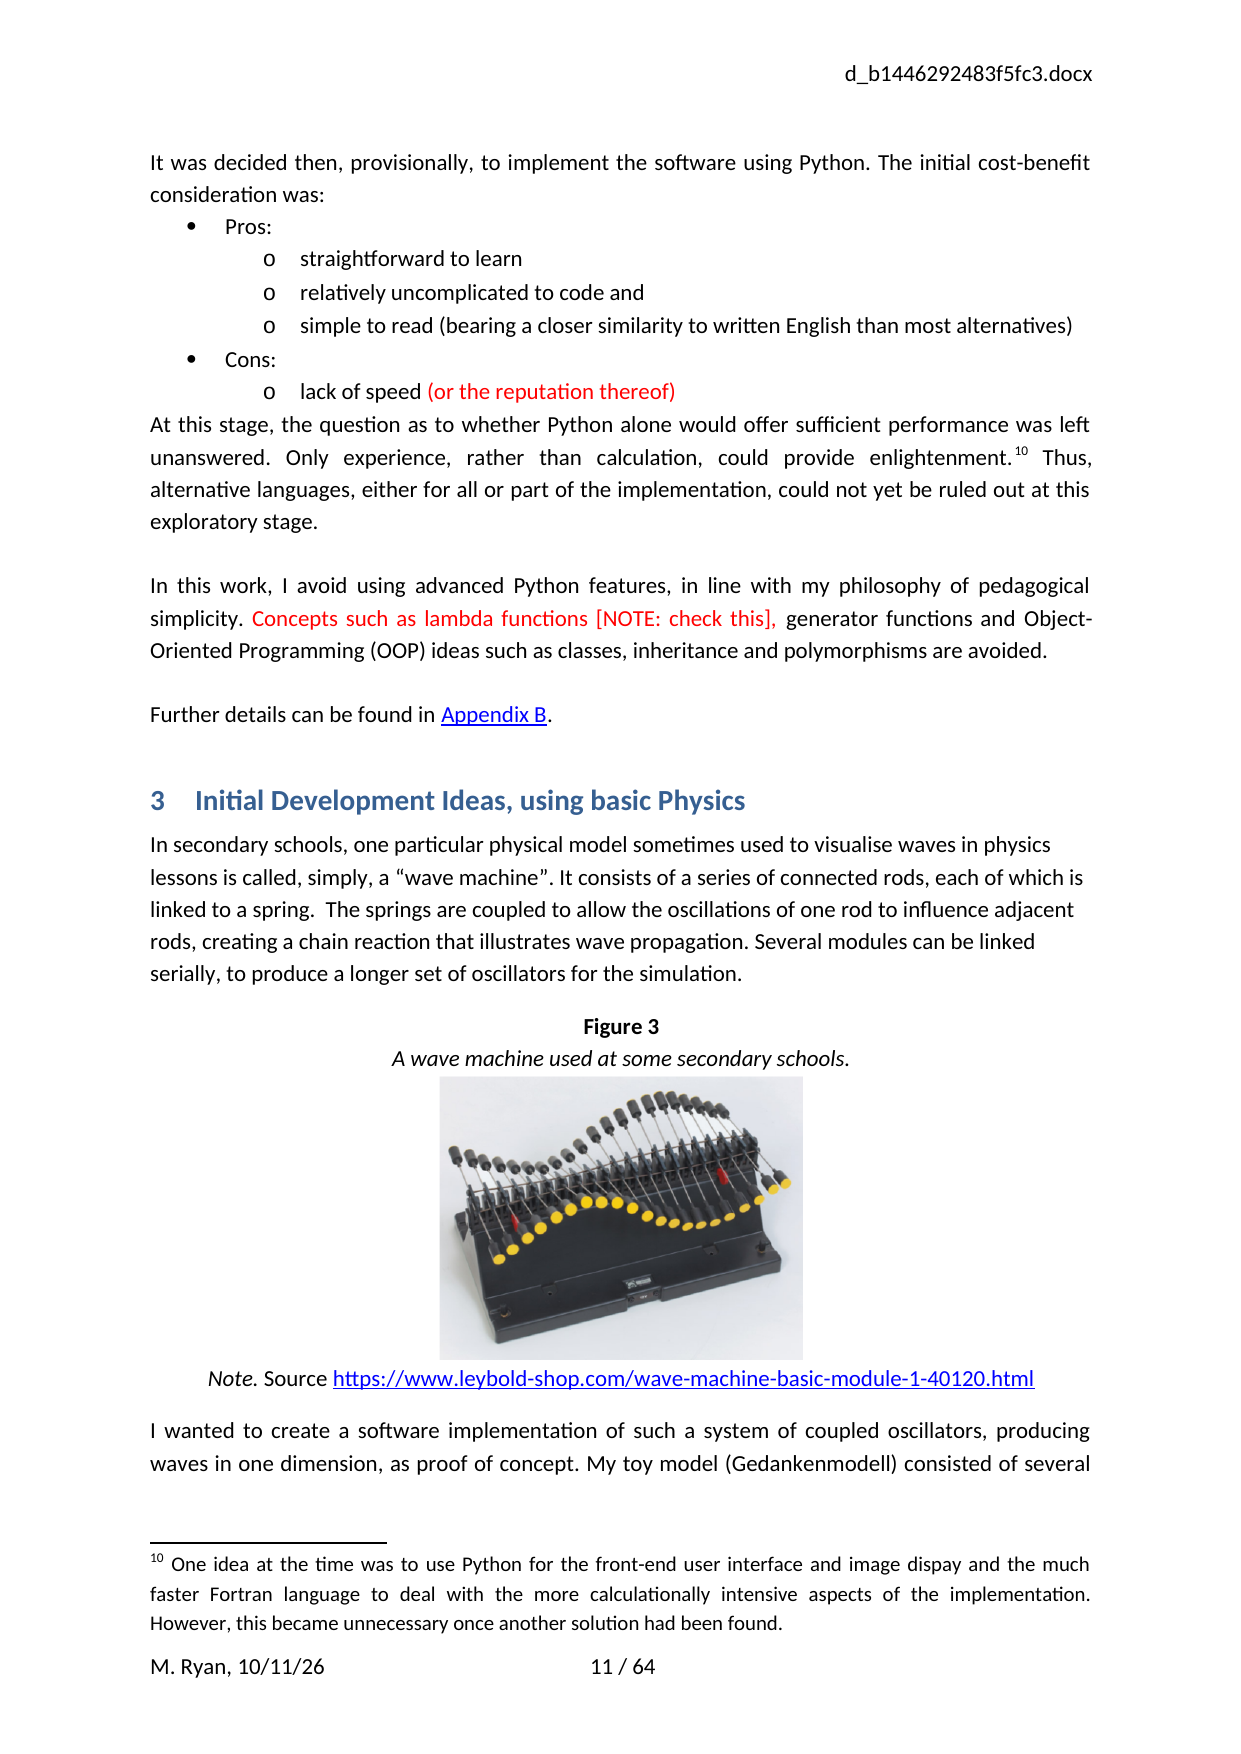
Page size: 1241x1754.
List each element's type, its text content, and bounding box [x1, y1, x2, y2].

text Note. Source https://www.leybold-shop.com/wave-machine-basic-module-1-40120.html [150, 1364, 1092, 1392]
picture [439, 1076, 803, 1360]
list relatively uncomplicated to code and [262, 278, 1092, 307]
text At this stage, the question as to whether Python alone would offer sufficient performance was left unanswered. Only experience, rather than calculation, could provide enlightenment. Thus, alternative languages, either for all or part of the implementation, could not yet be ruled out at this exploratory stage. [150, 411, 1092, 535]
text A wave machine used at some secondary schools. [150, 1044, 1092, 1073]
list straightforward to learn [262, 244, 1092, 273]
text In this work, I avoid using advanced Python features, in line with my philosophy of pedagogical simplicity. Concepts such as lambda functions [NOTE: check this], generator functions and Object-Oriented Programming (OOP) ideas such as classes, inheritance and polymorphisms are avoided. [150, 572, 1092, 664]
text Further details can be found in Appendix B. [150, 700, 1092, 728]
text In secondary schools, one particular physical model sometimes used to visualise waves in physics lessons is called, simply, a “wave machine”. It consists of a series of connected rods, each of which is linked to a spring. The springs are coupled to allow the oscillations of one rod to influence adjacent rods, creating a chain reaction that illustrates wave propagation. Several modules can be linked serially, to produce a longer set of oscillators for the simulation. [150, 831, 1092, 987]
list lack of speed (or the reputation thereof) [262, 377, 1092, 406]
text It was decided then, provisionally, to implement the software using Python. The initial cost-benefit consideration was: [150, 148, 1092, 208]
list simple to read (bearing a closer similarity to written English than most alternatives) [262, 311, 1092, 341]
subtitle Initial Development Ideas, using basic Physics [150, 782, 1092, 818]
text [150, 1417, 1092, 1477]
list Pros: [187, 212, 1092, 240]
text Figure 3 [150, 1012, 1092, 1040]
list Cons: [187, 345, 1092, 373]
